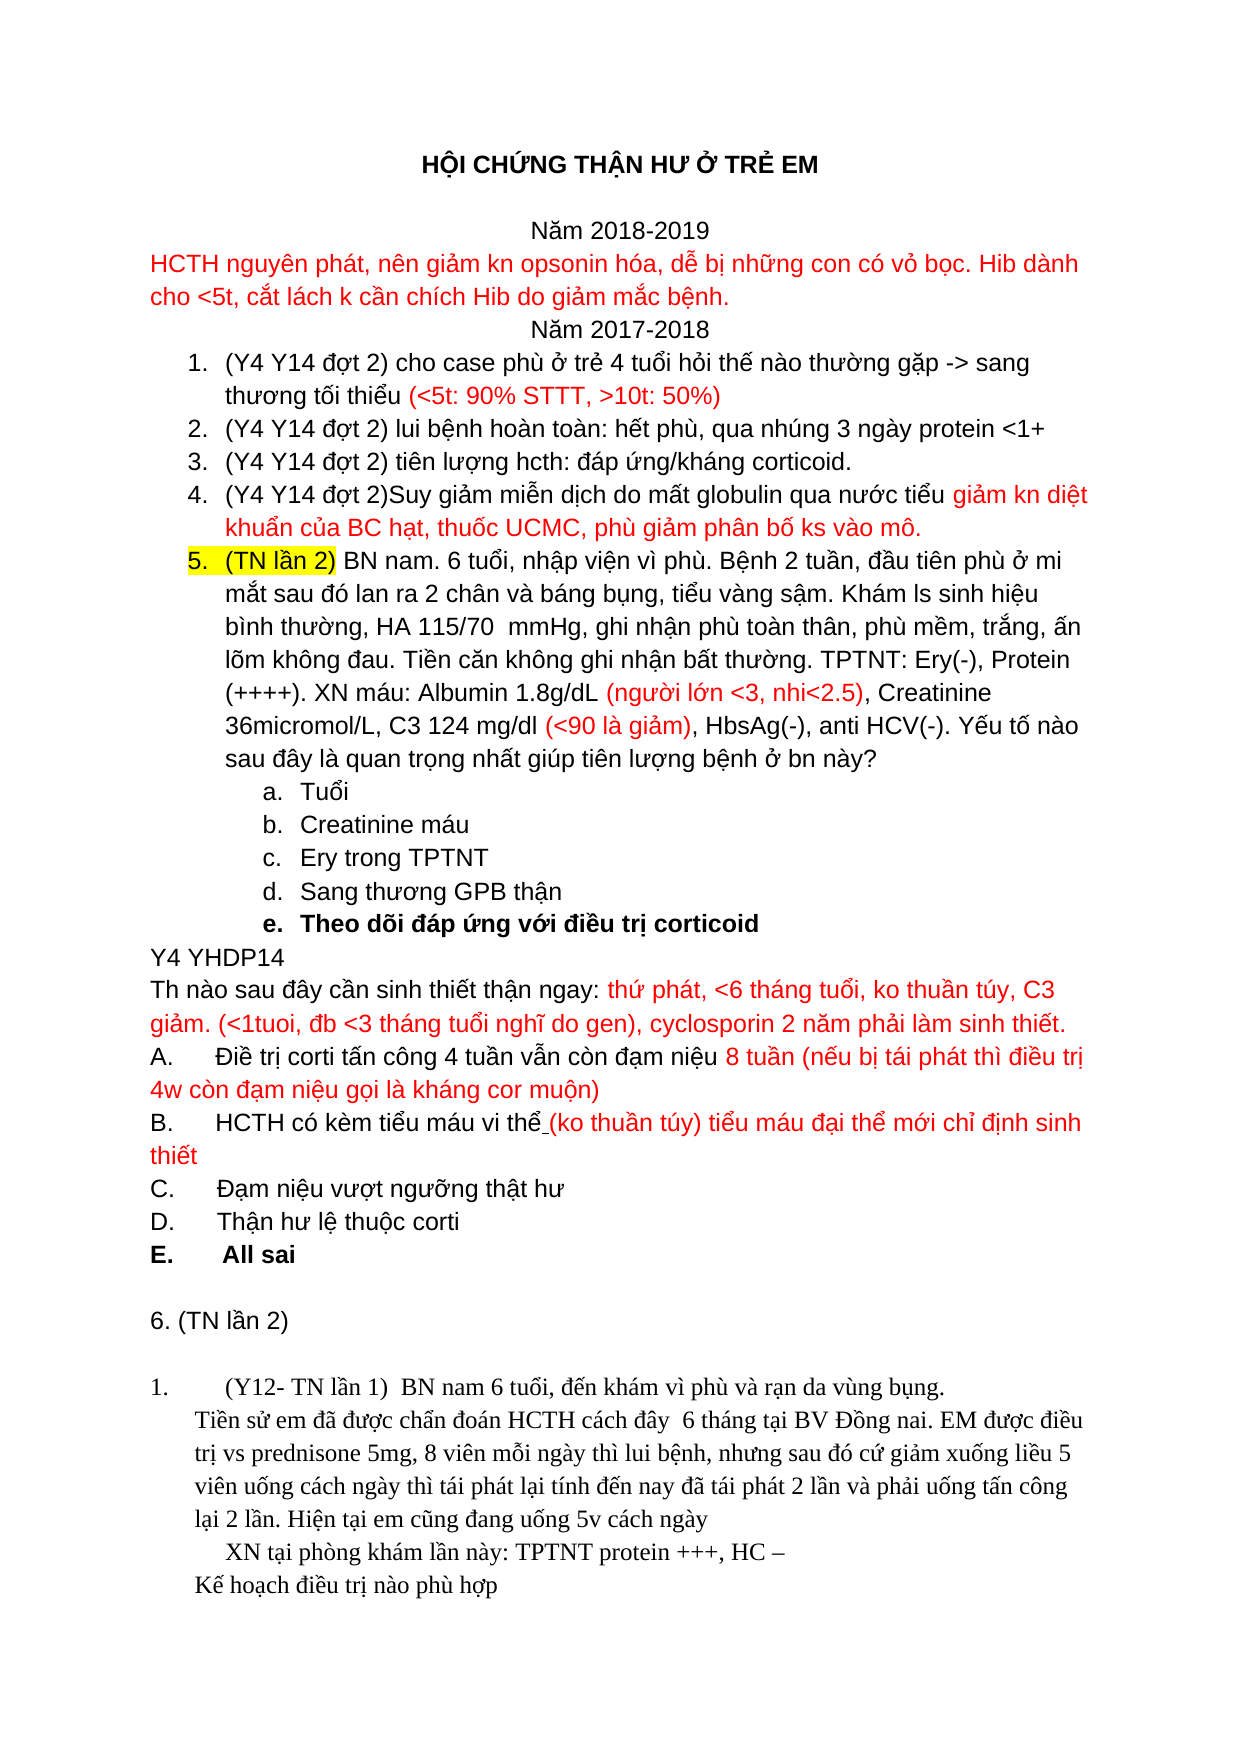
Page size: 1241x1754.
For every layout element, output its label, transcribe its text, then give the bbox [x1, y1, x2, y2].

list Theo dõi đáp ứng với điều trị corticoid [262, 909, 1090, 938]
text Th nào sau đây cần sinh thiết thận ngay: thứ phát, <6 tháng tuổi, ko thuần túy, C3 giảm. (<1tuoi, đb <3 tháng tuổi nghĩ do gen), cyclosporin 2 năm phải làm sinh thiết. [150, 976, 1090, 1037]
list (Y4 Y14 đợt 2) lui bệnh hoàn toàn: hết phù, qua nhúng 3 ngày protein <1+ [187, 414, 1090, 443]
text D. Thận hư lệ thuộc corti [150, 1207, 1090, 1235]
text HỘI CHỨNG THẬN HƯ Ở TRẺ EM [150, 150, 1090, 179]
text 1. (Y12- TN lần 1) BN nam 6 tuổi, đến khám vì phù và rạn da vùng bụng. [150, 1372, 1090, 1401]
list (Y4 Y14 đợt 2)Suy giảm miễn dịch do mất globulin qua nước tiểu giảm kn diệt khuẩn của BC hạt, thuốc UCMC, phù giảm phân bố ks vào mô. [187, 480, 1090, 542]
text E. All sai [150, 1240, 1090, 1268]
text Tiền sử em đã được chẩn đoán HCTH cách đây 6 tháng tại BV Đồng nai. EM được điều trị vs prednisone 5mg, 8 viên mỗi ngày thì lui bệnh, nhưng sau đó cứ giảm xuống liều 5 viên uống cách ngày thì tái phát lại tính đến nay đã tái phát 2 lần và phải uống tấn công lại 2 lần. Hiện tại em cũng đang uống 5v cách ngày [194, 1405, 1090, 1533]
list Ery trong TPTNT [262, 843, 1090, 872]
list Tuổi [262, 777, 1090, 806]
text XN tại phòng khám lần này: TPTNT protein +++, HC – [194, 1537, 1090, 1566]
text A. Điề trị corti tấn công 4 tuần vẫn còn đạm niệu 8 tuần (nếu bị tái phát thì điều trị 4w còn đạm niệu gọi là kháng cor muộn) [150, 1042, 1090, 1103]
list Creatinine máu [262, 810, 1090, 839]
list Sang thương GPB thận [262, 876, 1090, 905]
text Năm 2017-2018 [150, 315, 1090, 344]
text 6. (TN lần 2) [150, 1306, 1090, 1334]
list (TN lần 2) BN nam. 6 tuổi, nhập viện vì phù. Bệnh 2 tuần, đầu tiên phù ở mi mắt sau đó lan ra 2 chân và báng bụng, tiểu vàng sậm. Khám ls sinh hiệu bình thường, HA 115/70 mmHg, ghi nhận phù toàn thân, phù mềm, trắng, ấn lõm không đau. Tiền căn không ghi nhận bất thường. TPTNT: Ery(-), Protein (++++). XN máu: Albumin 1.8g/dL (người lớn <3, nhi<2.5), Creatinine 36micromol/L, C3 124 mg/dl (<90 là giảm), HbsAg(-), anti HCV(-). Yếu tố nào sau đây là quan trọng nhất giúp tiên lượng bệnh ở bn này? [187, 546, 1090, 773]
text Kế hoạch điều trị nào phù hợp [194, 1570, 1090, 1599]
list (Y4 Y14 đợt 2) cho case phù ở trẻ 4 tuổi hỏi thế nào thường gặp -> sang thương tối thiểu (<5t: 90% STTT, >10t: 50%) [187, 348, 1090, 410]
text B. HCTH có kèm tiểu máu vi thể (ko thuần túy) tiểu máu đại thể mới chỉ định sinh thiết [150, 1108, 1090, 1169]
list (Y4 Y14 đợt 2) tiên lượng hcth: đáp ứng/kháng corticoid. [187, 447, 1090, 476]
text Y4 YHDP14 [150, 942, 1090, 971]
text Năm 2018-2019 [150, 216, 1090, 245]
text C. Đạm niệu vượt ngưỡng thật hư [150, 1174, 1090, 1202]
text HCTH nguyên phát, nên giảm kn opsonin hóa, dễ bị những con có vỏ bọc. Hib dành cho <5t, cắt lách k cần chích Hib do giảm mắc bệnh. [150, 249, 1090, 311]
